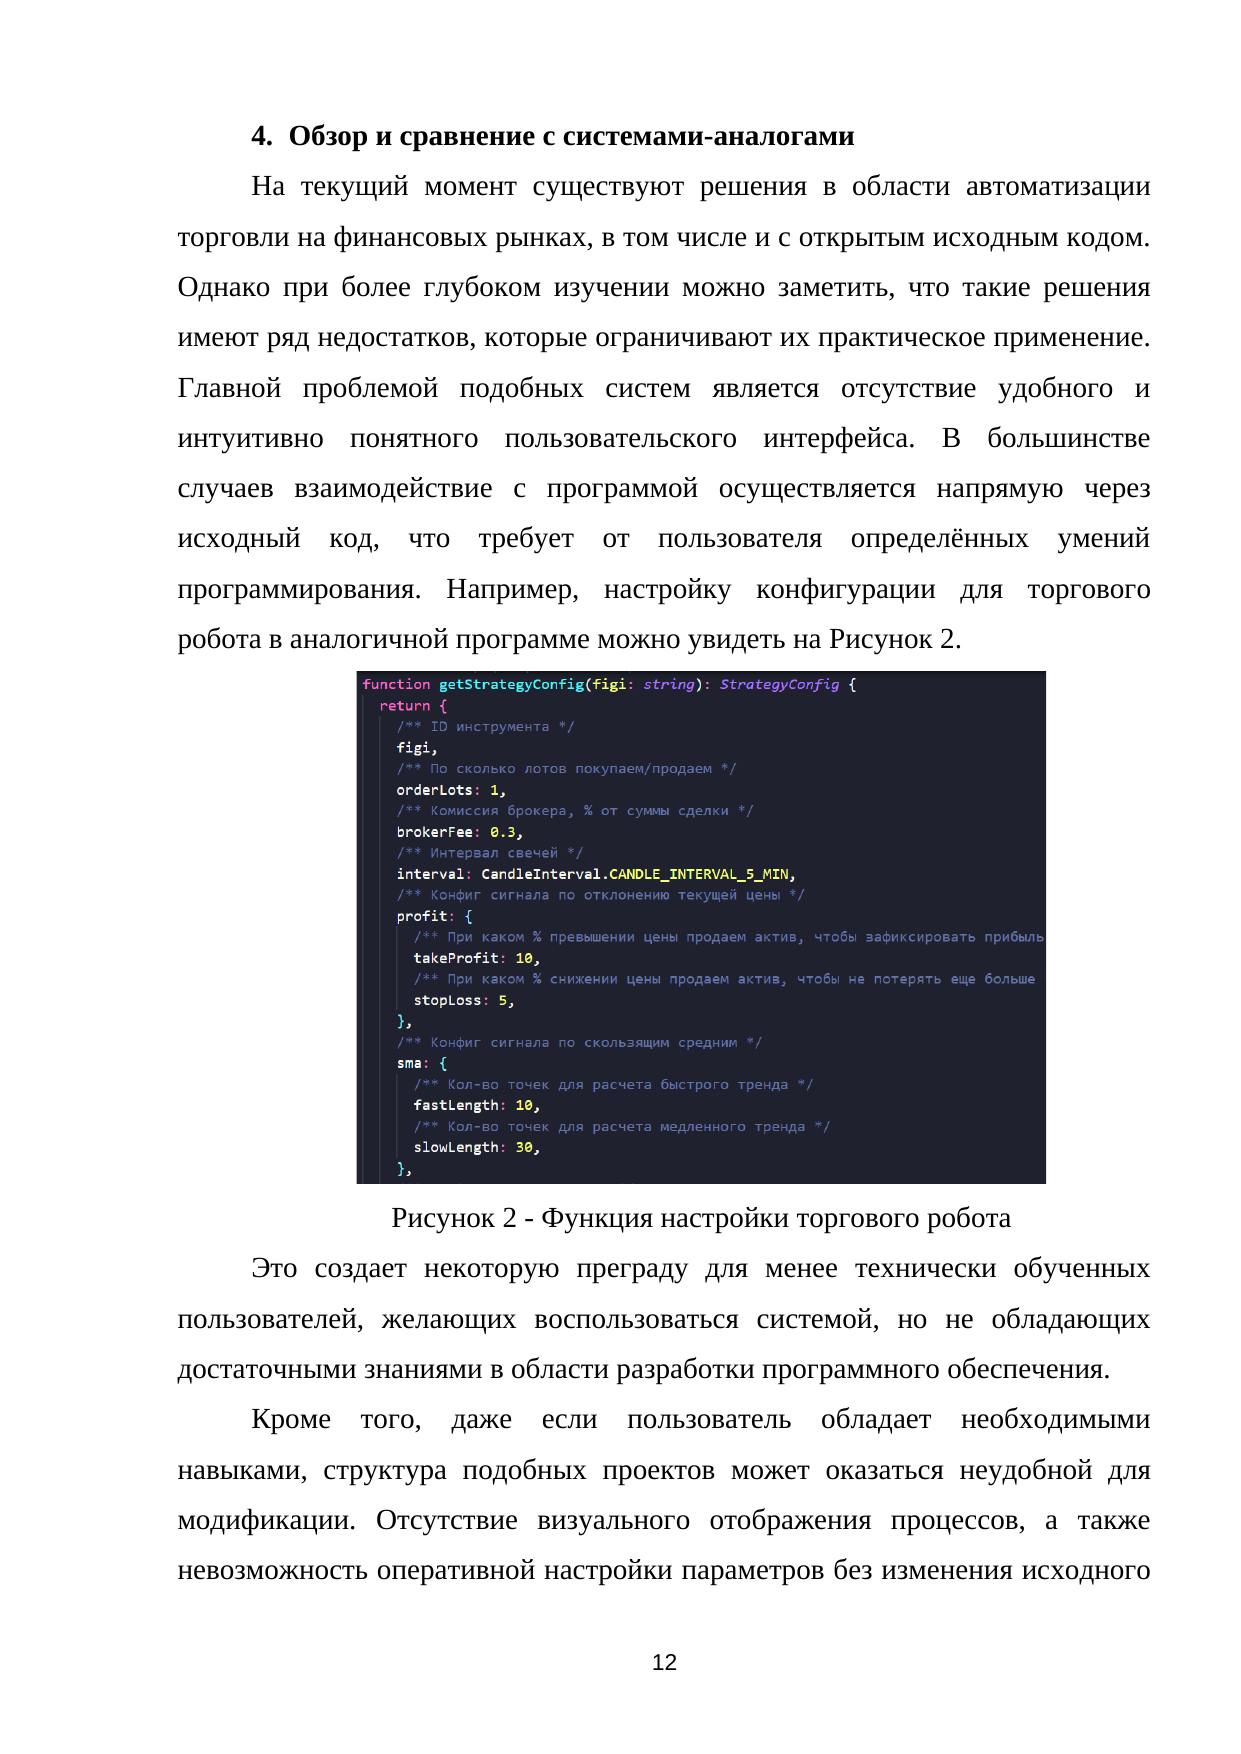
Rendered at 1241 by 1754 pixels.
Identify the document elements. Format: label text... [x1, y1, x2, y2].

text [177, 1402, 1152, 1586]
text Это создает некоторую преграду для менее технически обученных пользователей, желающих воспользоваться системой, но не обладающих достаточными знаниями в области разработки программного обеспечения. [177, 1251, 1152, 1385]
picture [356, 671, 1047, 1184]
list Обзор и сравнение с системами-аналогами [251, 118, 1152, 152]
text На текущий момент существуют решения в области автоматизации торговли на финансовых рынках, в том числе и с открытым исходным кодом. Однако при более глубоком изучении можно заметить, что такие решения имеют ряд недостатков, которые ограничивают их практическое применение. Главной проблемой подобных систем является отсутствие удобного и интуитивно понятного пользовательского интерфейса. В большинстве случаев взаимодействие с программой осуществляется напрямую через исходный код, что требует от пользователя определённых умений программирования. Например, настройку конфигурации для торгового робота в аналогичной программе можно увидеть на рисунке 2. [177, 168, 1152, 655]
